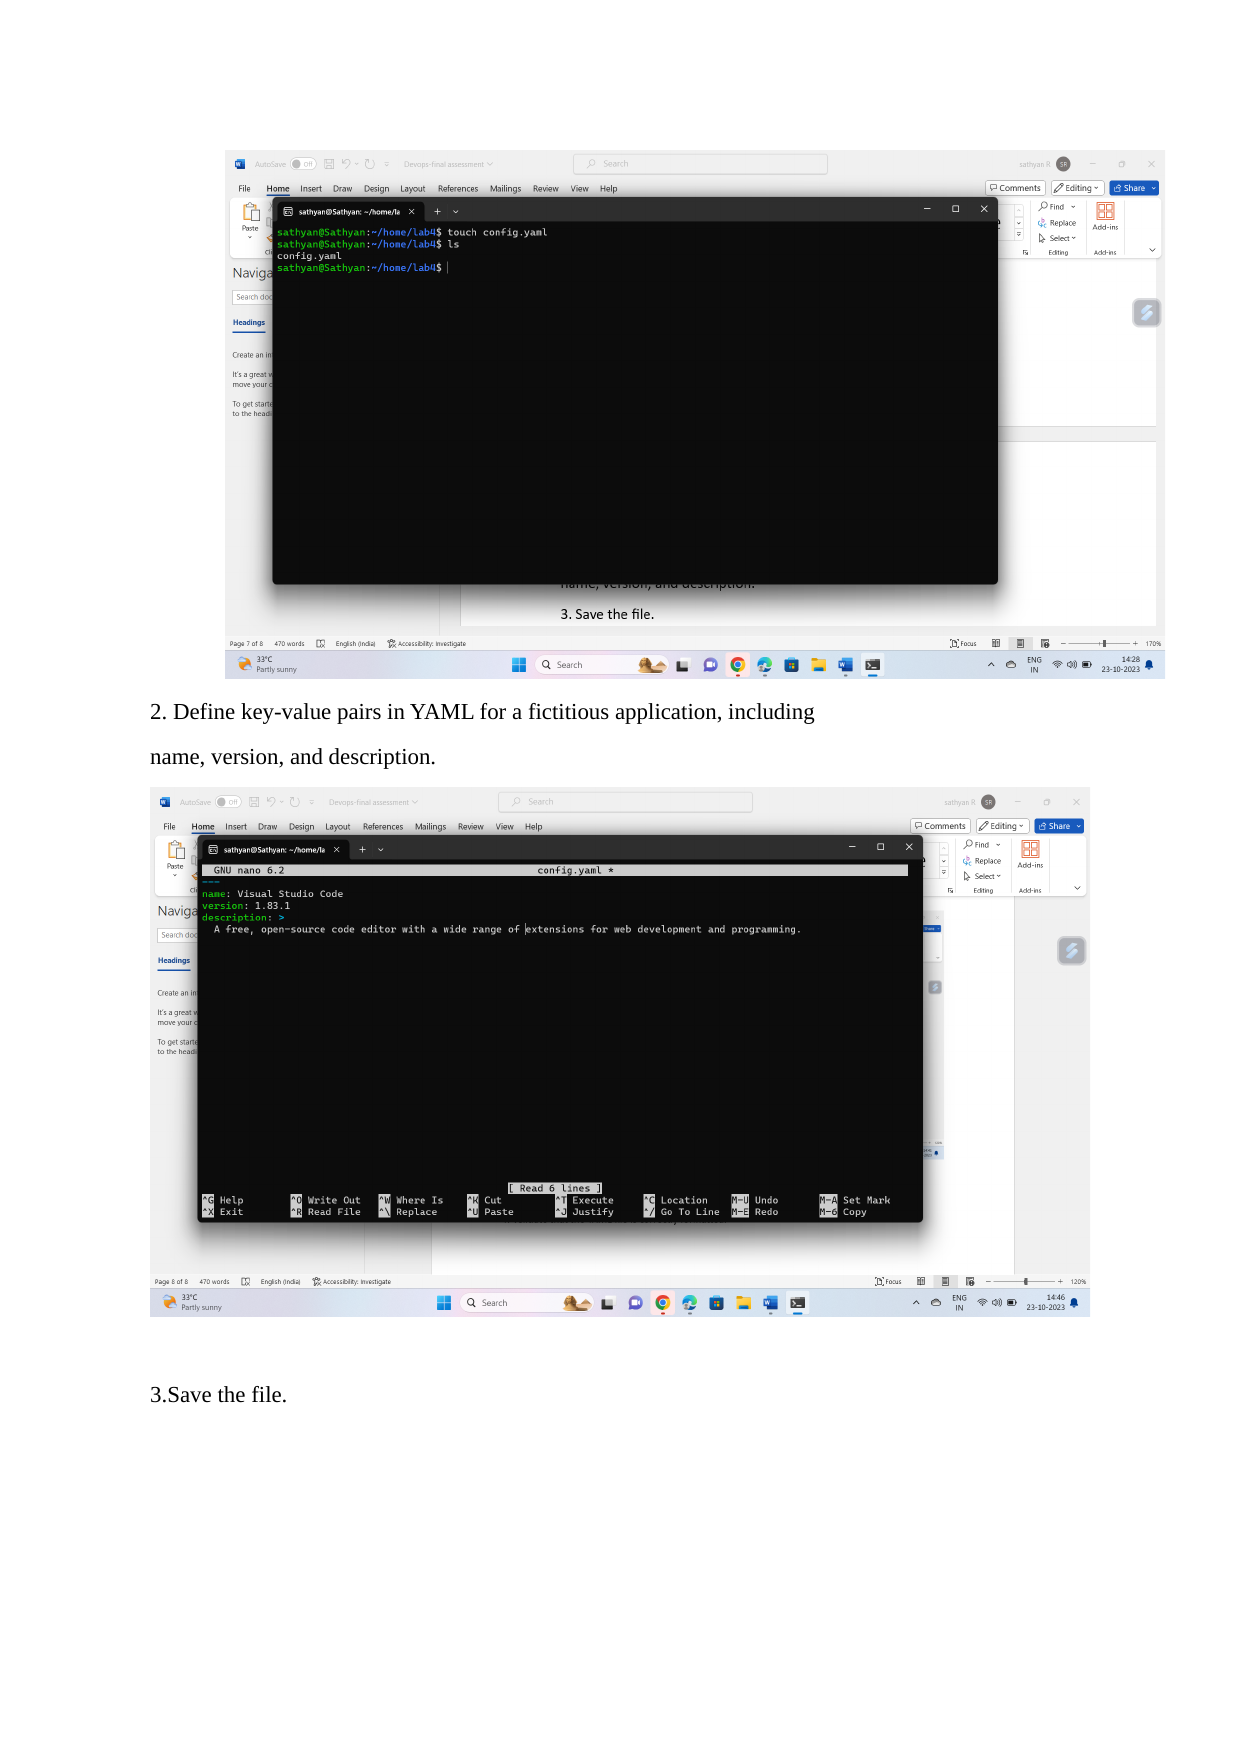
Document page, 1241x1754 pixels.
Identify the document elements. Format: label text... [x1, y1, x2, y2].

text name, version, and description. [150, 743, 1090, 769]
picture [150, 787, 1091, 1317]
text 3.Save the file. [150, 1381, 1090, 1407]
text 2. Define key-value pairs in YAML for a fictitious application, including [150, 698, 1090, 724]
picture [225, 150, 1166, 679]
